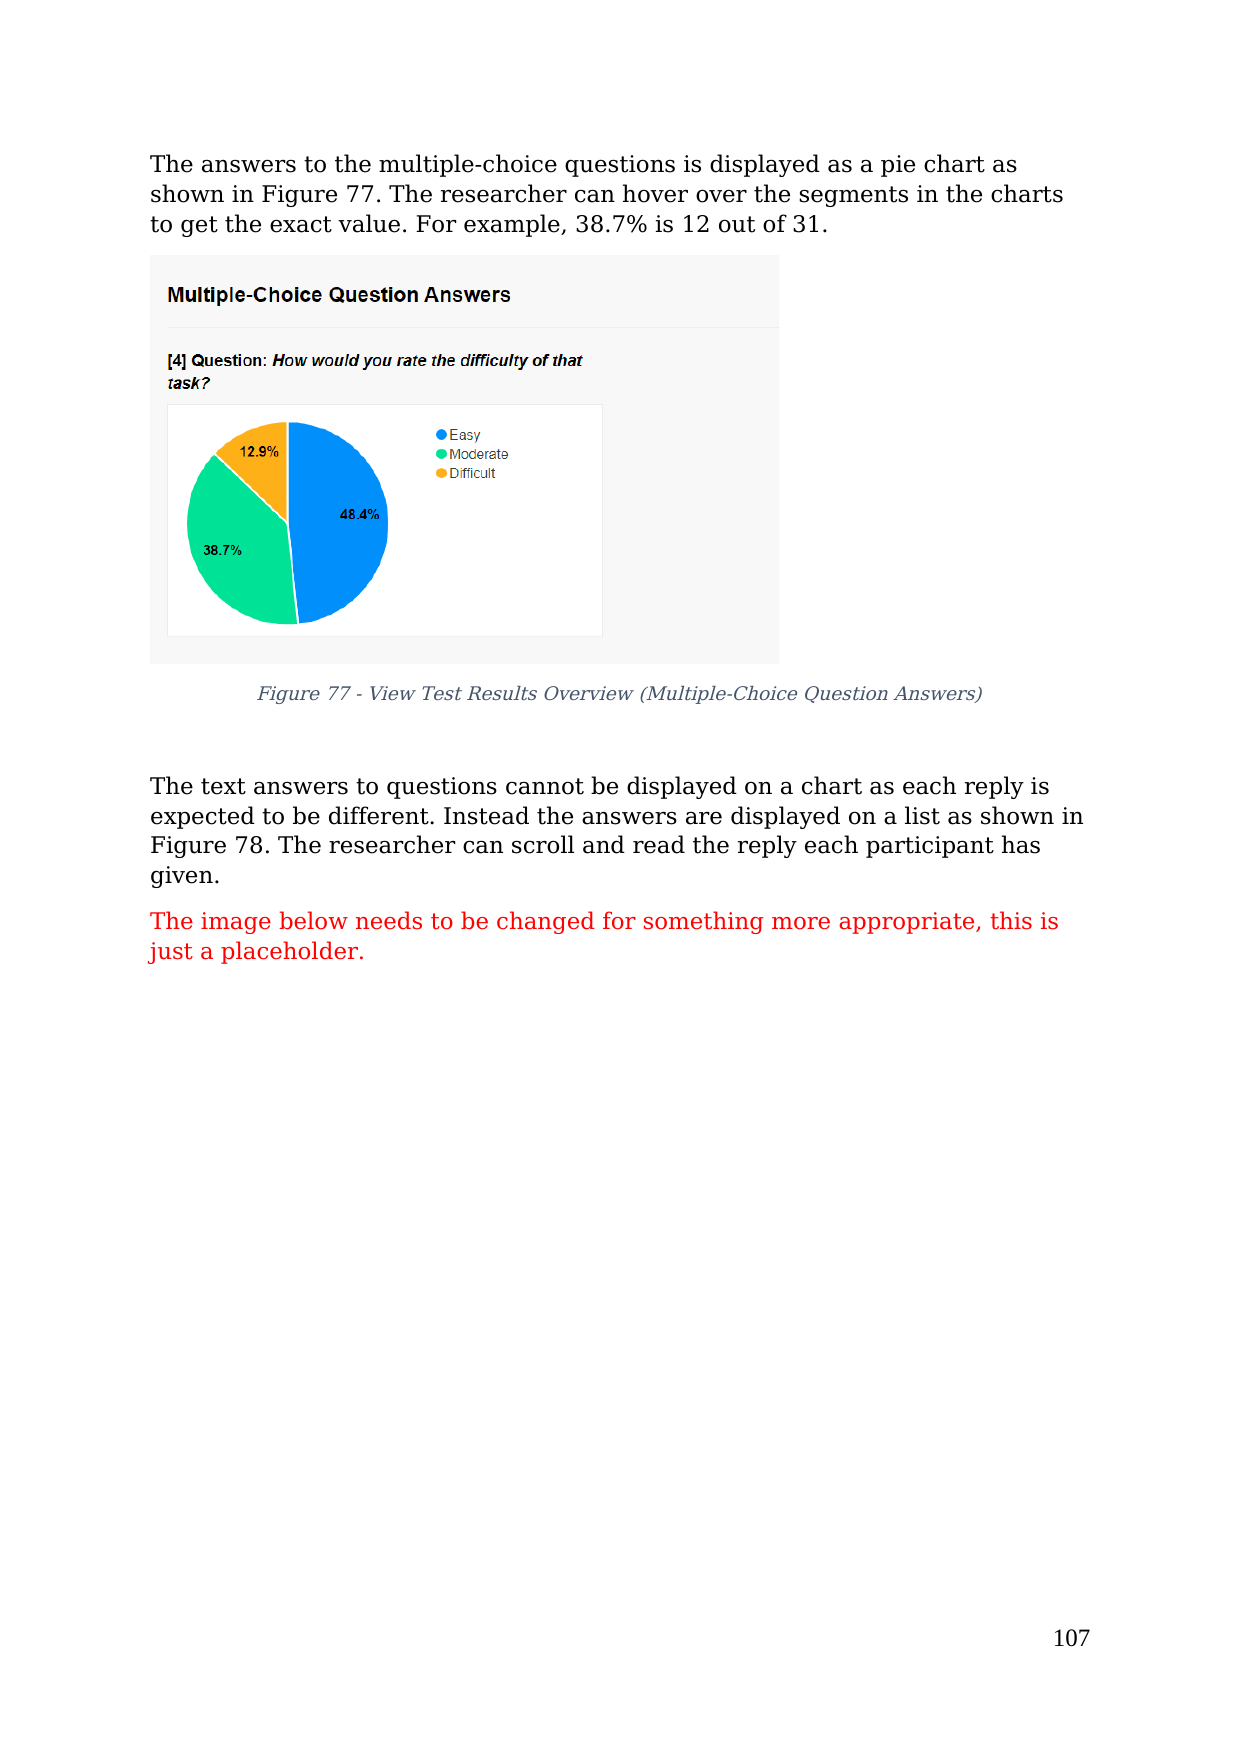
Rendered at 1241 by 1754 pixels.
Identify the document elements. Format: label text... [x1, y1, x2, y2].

picture [150, 255, 780, 664]
text The image below needs to be changed for something more appropriate, this is just a placeholder. [150, 907, 1090, 964]
text The text answers to questions cannot be displayed on a chart as each reply is expected to be different. Instead the answers are displayed on a list as shown in Figure 78. The researcher can scroll and read the reply each participant has given. [150, 772, 1090, 888]
text The answers to the multiple-choice questions is displayed as a pie chart as shown in Figure 77. The researcher can hover over the segments in the charts to get the exact value. For example, 38.7% is 12 out of 31. [150, 150, 1090, 237]
text Figure 77 - View Test Results Overview (Multiple-Choice Question Answers) [150, 682, 1090, 704]
